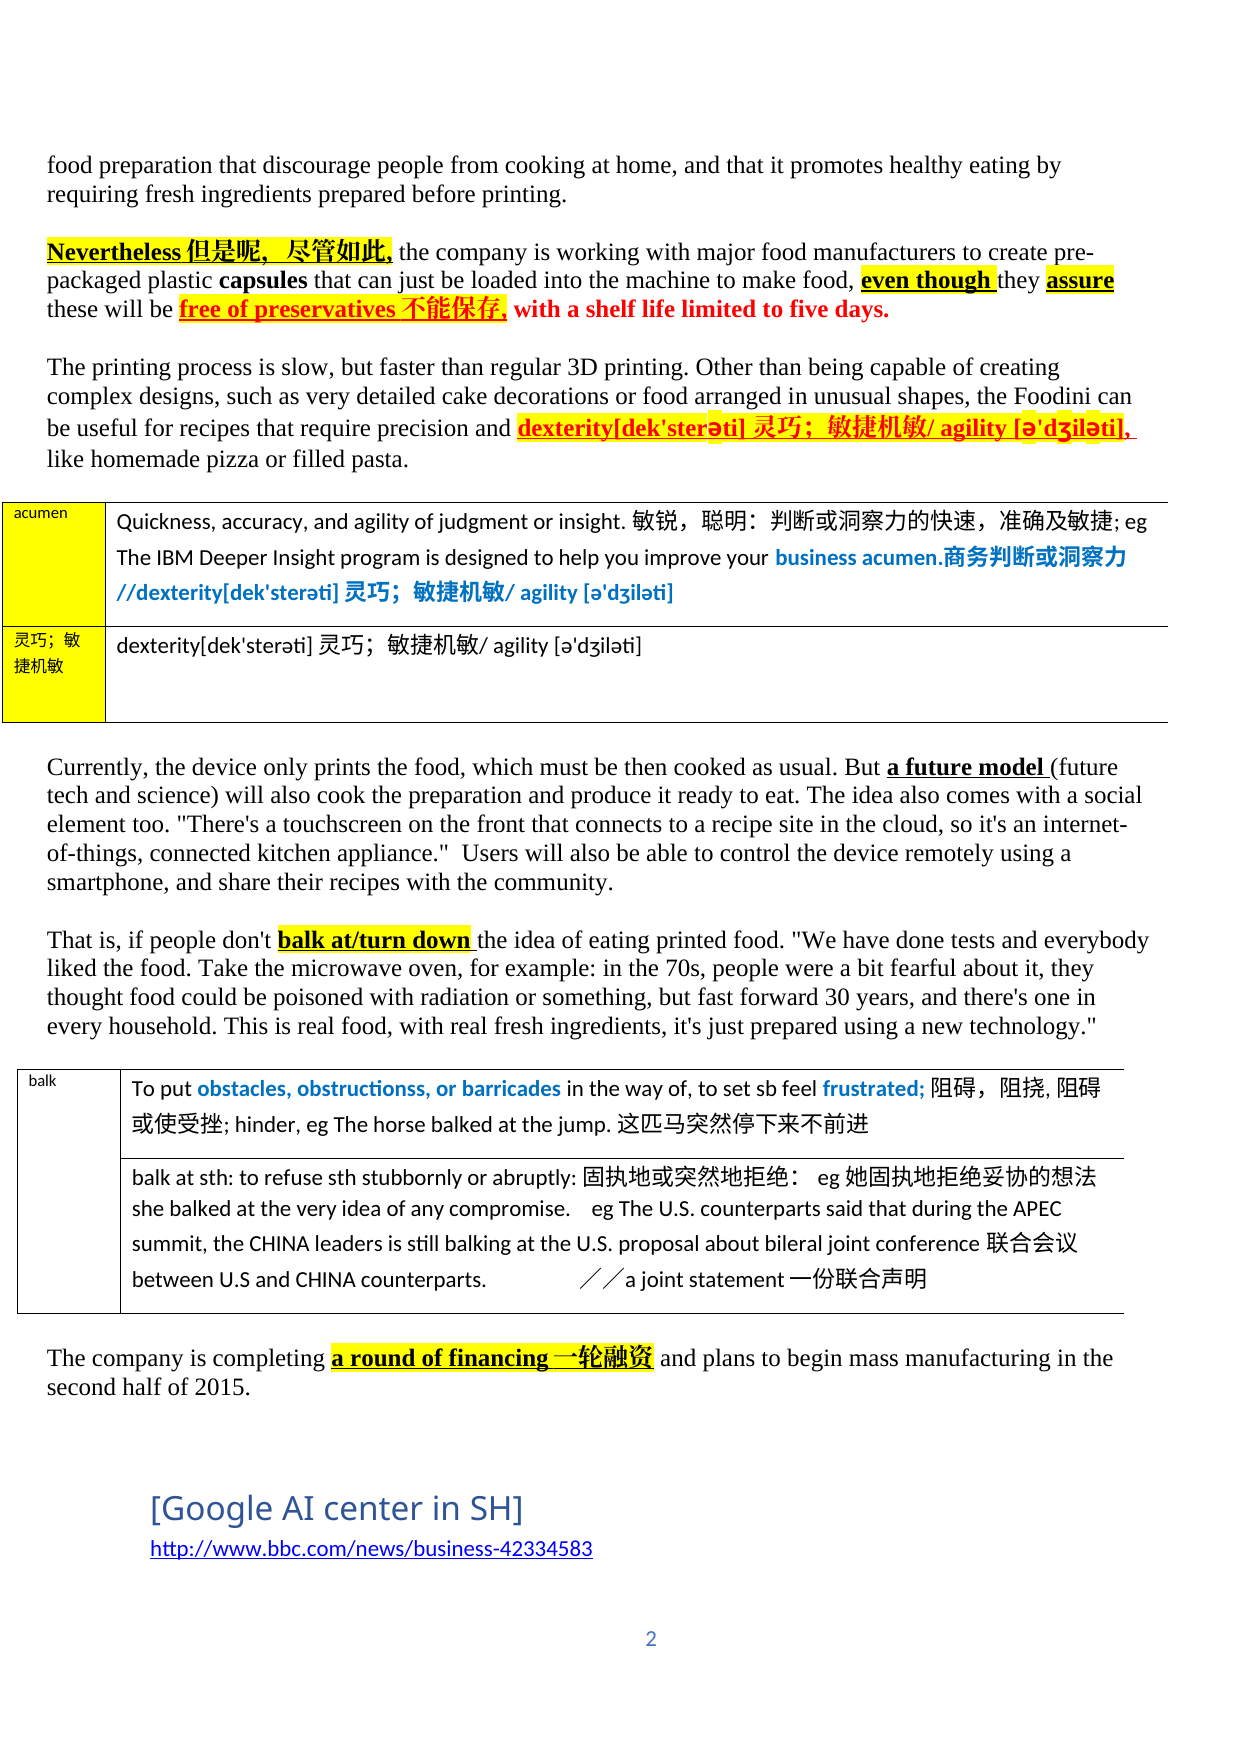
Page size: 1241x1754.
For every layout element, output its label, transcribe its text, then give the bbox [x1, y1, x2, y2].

table_header balk [18, 1070, 120, 1313]
table_header acumen [3, 503, 105, 626]
text http://www.bbc.com/news/business-42334583 [150, 1534, 1152, 1562]
table_cell 灵巧；敏捷机敏 [3, 627, 105, 722]
text The printing process is slow, but faster than regular 3D printing. Other than being capable of creating complex designs, such as very detailed cake decorations or food arranged in unusual shapes, the Foodini can be useful for recipes that require precision and dexterity[dek'sterəti] 灵巧；敏捷机敏/ agility [ə'dʒiləti], like homemade pizza or filled pasta. [47, 352, 1152, 472]
table_header To put obstacles, obstructionss, or barricades in the way of, to set sb feel frustrated; 阻碍，阻挠, 阻碍或使受挫; hinder, eg The horse balked at the jump. 这匹马突然停下来不前进 [121, 1070, 1124, 1158]
table_header Quickness, accuracy, and agility of judgment or insight. 敏锐，聪明：判断或洞察力的快速，准确及敏捷; eg The IBM Deeper Insight program is designed to help you improve your business acumen.商务判断或洞察力 //dexterity[dek'sterəti] 灵巧；敏捷机敏/ agility [ə'dʒiləti] [106, 503, 1168, 626]
text Currently, the device only prints the food, which must be then cooked as usual. But a future model (future tech and science) will also cook the preparation and produce it ready to eat. The idea also comes with a social element too. "There's a touchscreen on the front that connects to a recipe site in the cloud, so it's an internet-of-things, connected kitchen appliance." Users will also be able to control the device remotely using a smartphone, and share their recipes with the community. [47, 752, 1152, 896]
table_cell balk at sth: to refuse sth stubbornly or abruptly: 固执地或突然地拒绝： eg 她固执地拒绝妥协的想法 she balked at the very idea of any compromise. eg The U.S. counterparts said that during the APEC summit, the CHINA leaders is still balking at the U.S. proposal about bileral joint conference联合会议 between U.S and CHINA counterparts. ／／a joint statement一份联合声明 [121, 1159, 1124, 1313]
table_cell dexterity[dek'sterəti] 灵巧；敏捷机敏/ agility [ə'dʒiləti] [106, 627, 1168, 722]
text Nevertheless但是呢，尽管如此, the company is working with major food manufacturers to create pre-packaged plastic capsules that can just be loaded into the machine to make food, even though they assure these will be free of preservatives不能保存, with a shelf life limited to five days. [47, 237, 1152, 323]
text That is, if people don't balk at/turn down the idea of eating printed food. "We have done tests and everybody liked the food. Take the microwave oven, for example: in the 70s, people were a bit fearful about it, they thought food could be poisoned with radiation or something, but fast forward 30 years, and there's one in every household. This is real food, with real fresh ingredients, it's just prepared using a new technology." [47, 925, 1152, 1040]
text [47, 150, 1152, 207]
text The company is completing a round of financing一轮融资 and plans to begin mass manufacturing in the second half of 2015. [47, 1343, 1152, 1400]
subtitle [Google AI center in SH] [150, 1485, 1152, 1530]
